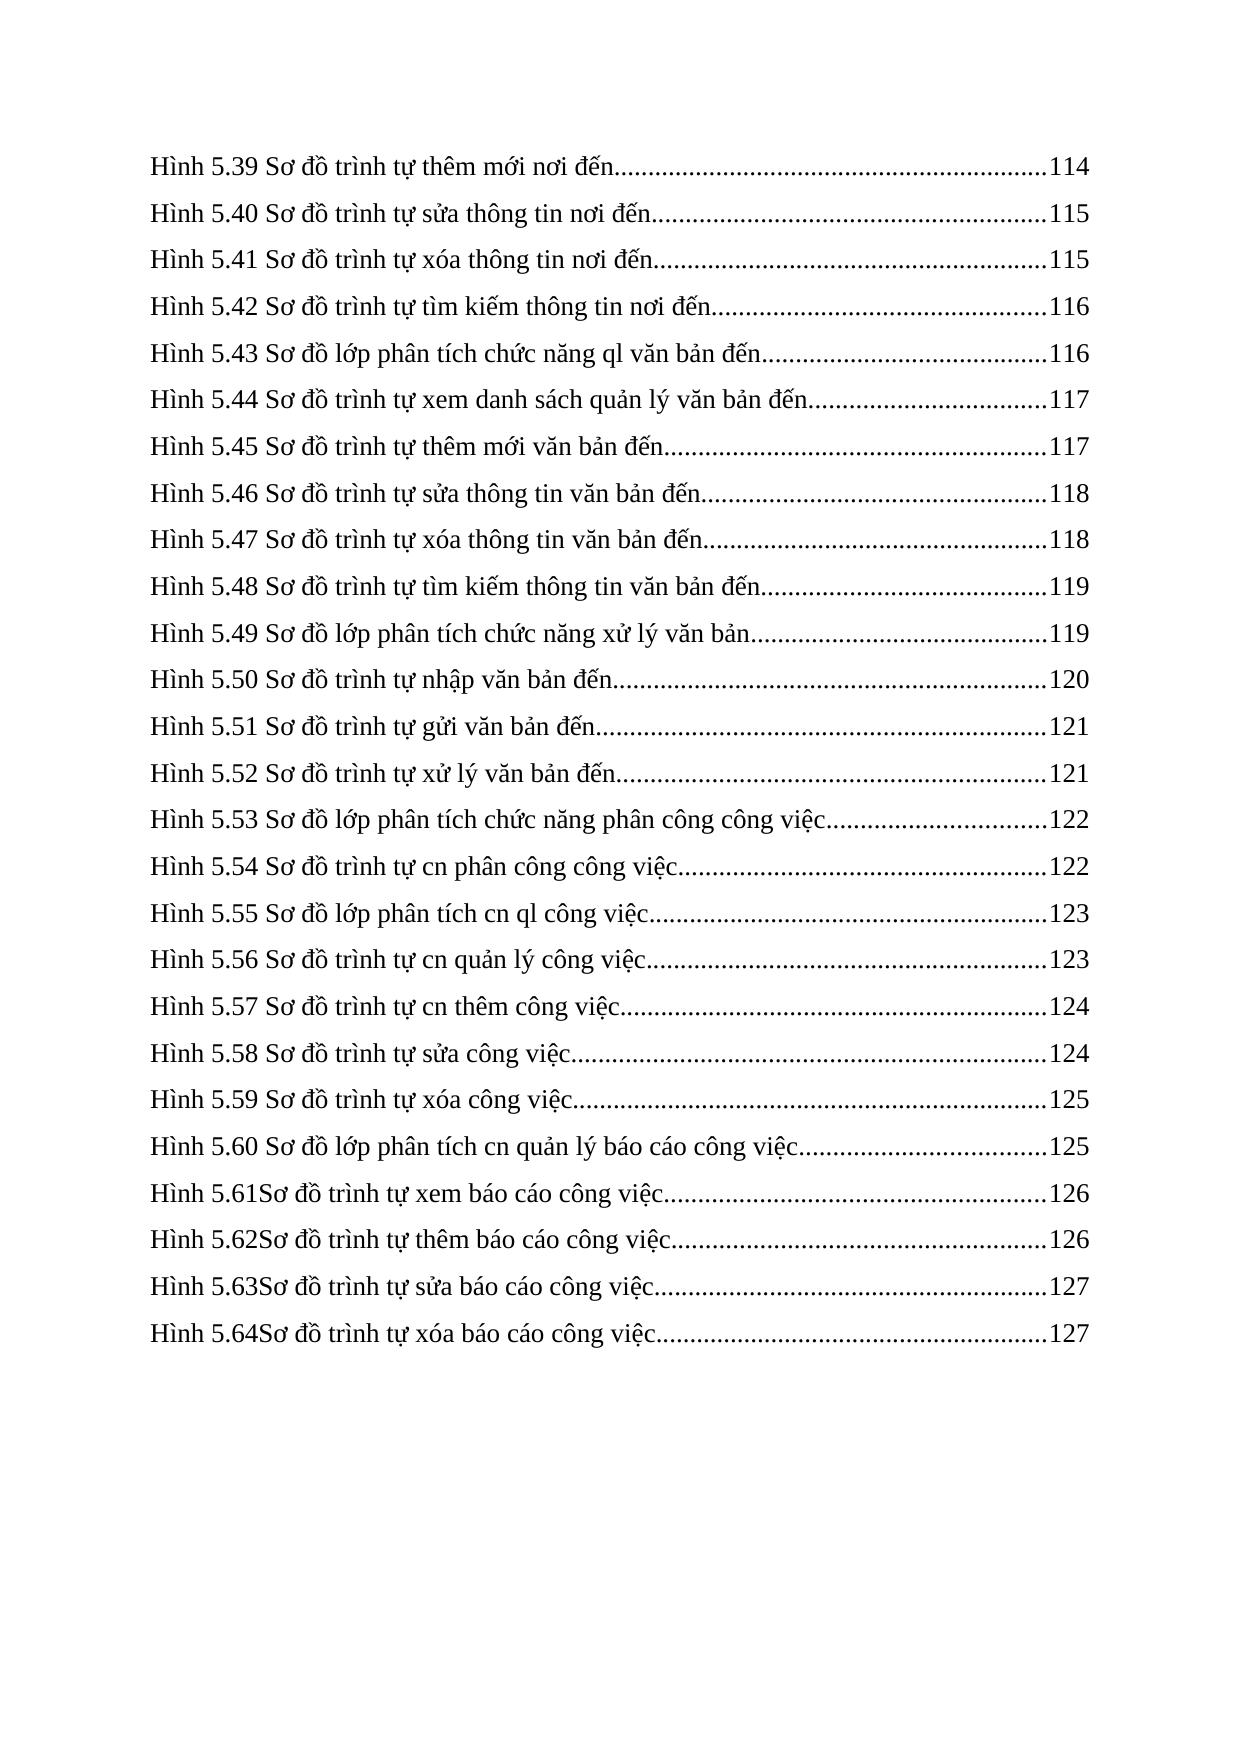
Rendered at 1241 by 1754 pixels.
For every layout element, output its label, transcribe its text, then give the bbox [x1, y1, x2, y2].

text Hình 5.48 Sơ đồ trình tự tìm kiếm thông tin văn bản đến 119 [150, 570, 1090, 601]
text Hình 5.45 Sơ đồ trình tự thêm mới văn bản đến 117 [150, 430, 1090, 461]
text Hình 5.43 Sơ đồ lớp phân tích chức năng ql văn bản đến 116 [150, 337, 1090, 368]
text Hình 5.57 Sơ đồ trình tự cn thêm công việc 124 [150, 990, 1090, 1021]
text Hình 5.63Sơ đồ trình tự sửa báo cáo công việc 127 [150, 1270, 1090, 1301]
text Hình 5.58 Sơ đồ trình tự sửa công việc 124 [150, 1037, 1090, 1068]
text Hình 5.56 Sơ đồ trình tự cn quản lý công việc 123 [150, 943, 1090, 974]
text Hình 5.50 Sơ đồ trình tự nhập văn bản đến 120 [150, 663, 1090, 694]
text Hình 5.52 Sơ đồ trình tự xử lý văn bản đến 121 [150, 757, 1090, 788]
text Hình 5.42 Sơ đồ trình tự tìm kiếm thông tin nơi đến 116 [150, 290, 1090, 321]
text Hình 5.51 Sơ đồ trình tự gửi văn bản đến 121 [150, 710, 1090, 741]
text Hình 5.44 Sơ đồ trình tự xem danh sách quản lý văn bản đến 117 [150, 383, 1090, 414]
text Hình 5.64Sơ đồ trình tự xóa báo cáo công việc 127 [150, 1317, 1090, 1348]
text Hình 5.49 Sơ đồ lớp phân tích chức năng xử lý văn bản 119 [150, 617, 1090, 648]
text Hình 5.39 Sơ đồ trình tự thêm mới nơi đến 114 [150, 150, 1090, 181]
text Hình 5.47 Sơ đồ trình tự xóa thông tin văn bản đến 118 [150, 523, 1090, 554]
text Hình 5.40 Sơ đồ trình tự sửa thông tin nơi đến 115 [150, 197, 1090, 228]
text Hình 5.46 Sơ đồ trình tự sửa thông tin văn bản đến 118 [150, 477, 1090, 508]
text Hình 5.54 Sơ đồ trình tự cn phân công công việc 122 [150, 850, 1090, 881]
text Hình 5.53 Sơ đồ lớp phân tích chức năng phân công công việc 122 [150, 803, 1090, 834]
text Hình 5.61Sơ đồ trình tự xem báo cáo công việc 126 [150, 1177, 1090, 1208]
text Hình 5.59 Sơ đồ trình tự xóa công việc 125 [150, 1083, 1090, 1114]
text Hình 5.60 Sơ đồ lớp phân tích cn quản lý báo cáo công việc 125 [150, 1130, 1090, 1161]
text Hình 5.62Sơ đồ trình tự thêm báo cáo công việc 126 [150, 1223, 1090, 1254]
text Hình 5.55 Sơ đồ lớp phân tích cn ql công việc 123 [150, 897, 1090, 928]
text Hình 5.41 Sơ đồ trình tự xóa thông tin nơi đến 115 [150, 243, 1090, 274]
